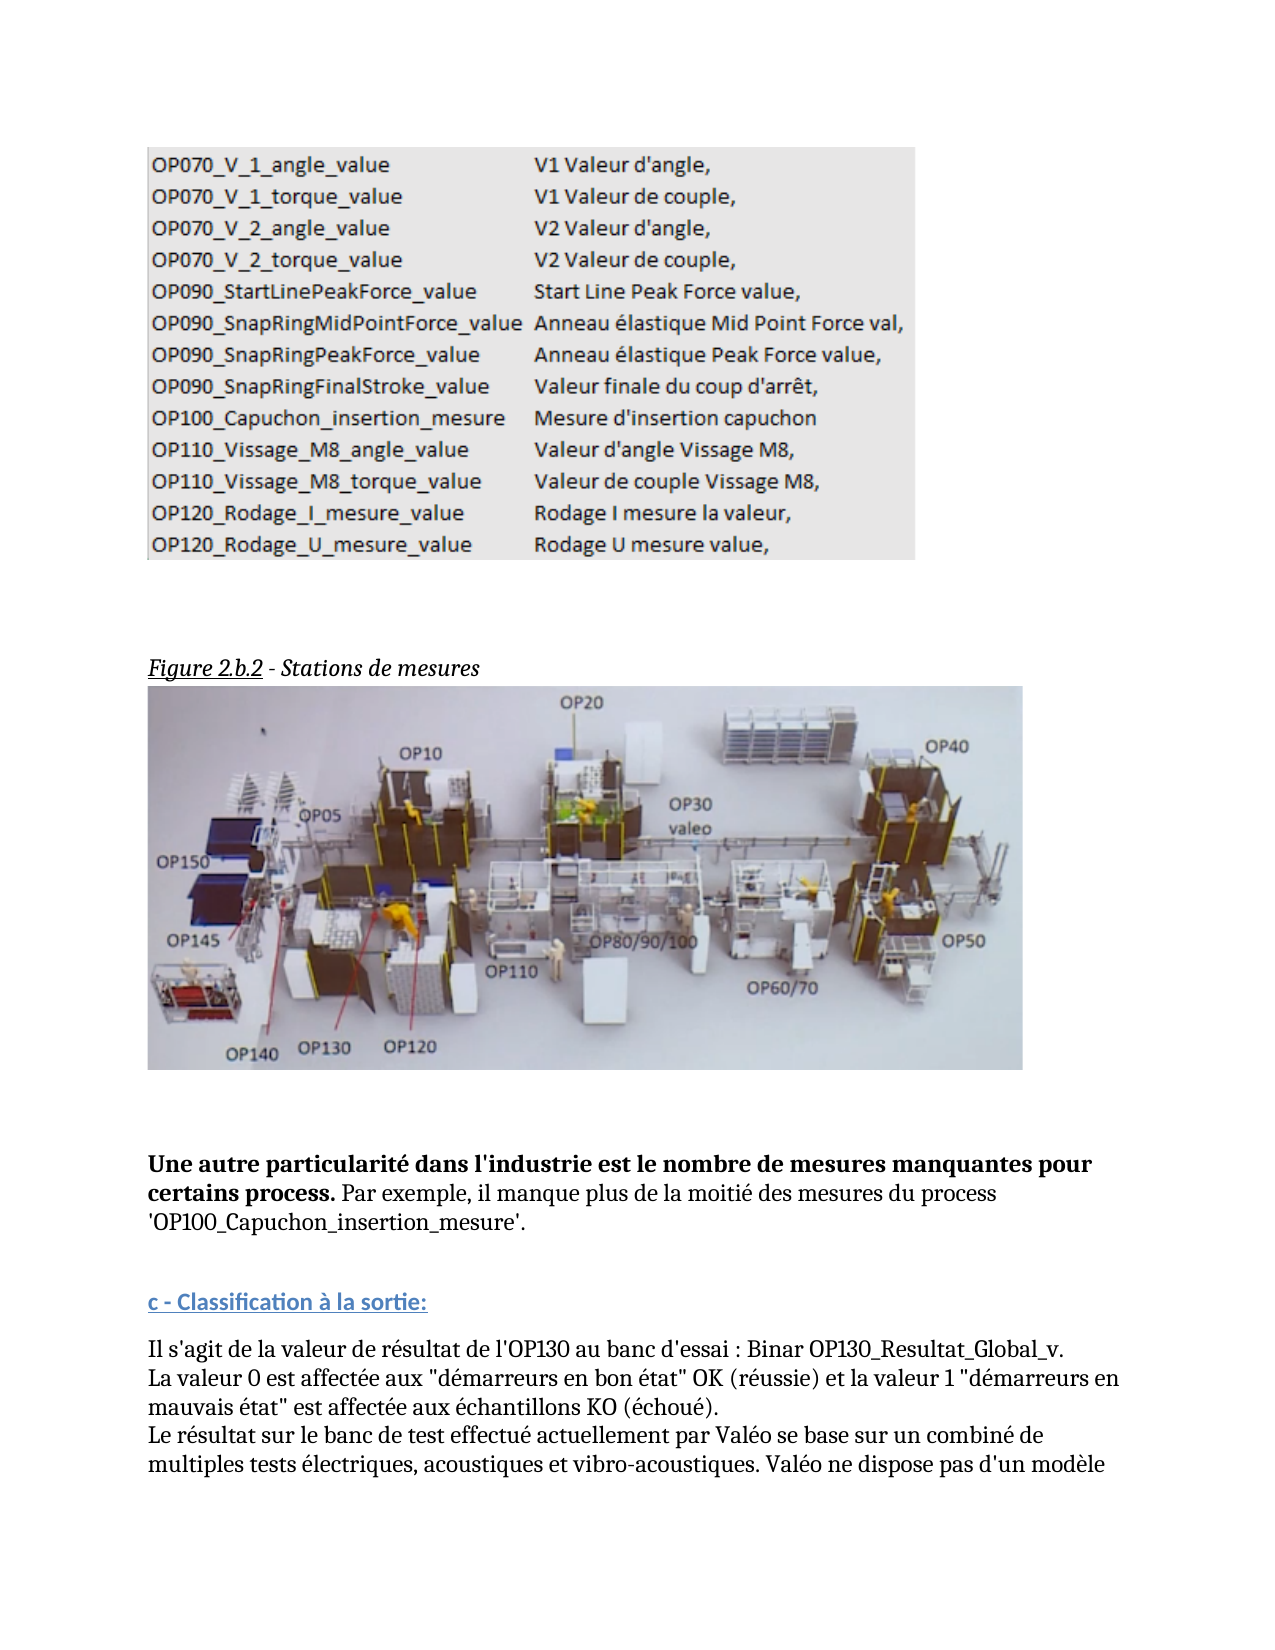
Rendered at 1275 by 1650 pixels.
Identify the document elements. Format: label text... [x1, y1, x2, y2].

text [148, 1335, 1127, 1479]
text Une autre particularité dans l'industrie est le nombre de mesures manquantes pour certains process. Par exemple, il manque plus de la moitié des mesures du process 'OP100_Capuchon_insertion_mesure'. [148, 1150, 1127, 1265]
picture [147, 686, 1023, 1070]
subtitle c - Classification à la sortie: [148, 1286, 1127, 1316]
text Figure 2.b.2 - Stations de mesures [148, 653, 1127, 682]
picture [147, 147, 917, 560]
